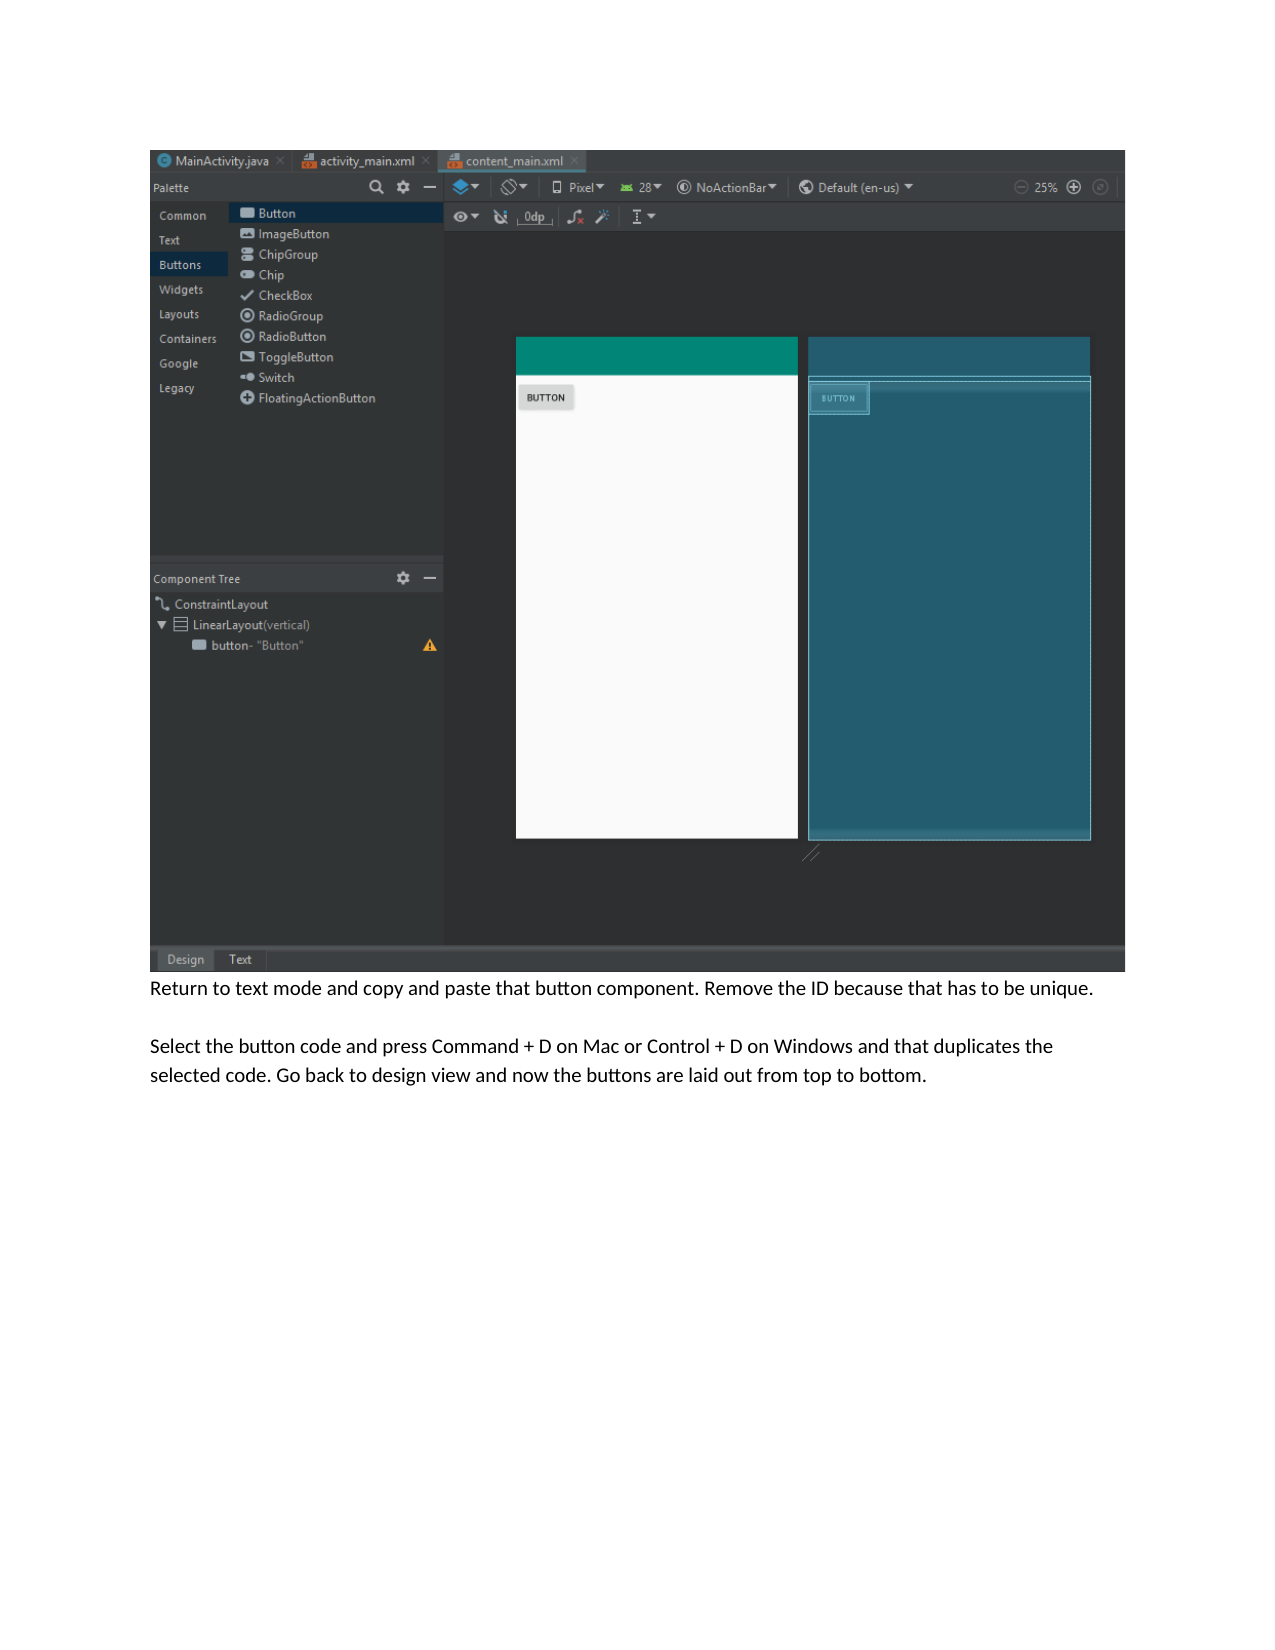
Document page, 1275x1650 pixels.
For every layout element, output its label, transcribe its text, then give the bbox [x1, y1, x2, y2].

text Select the button code and press Command + D on Mac or Control + D on Windows and that duplicates the selected code. Go back to design view and now the buttons are laid out from top to bottom. [150, 1033, 1125, 1088]
picture [150, 150, 1125, 972]
text Return to text mode and copy and paste that button component. Remove the ID because that has to be unique. [150, 975, 1125, 1001]
